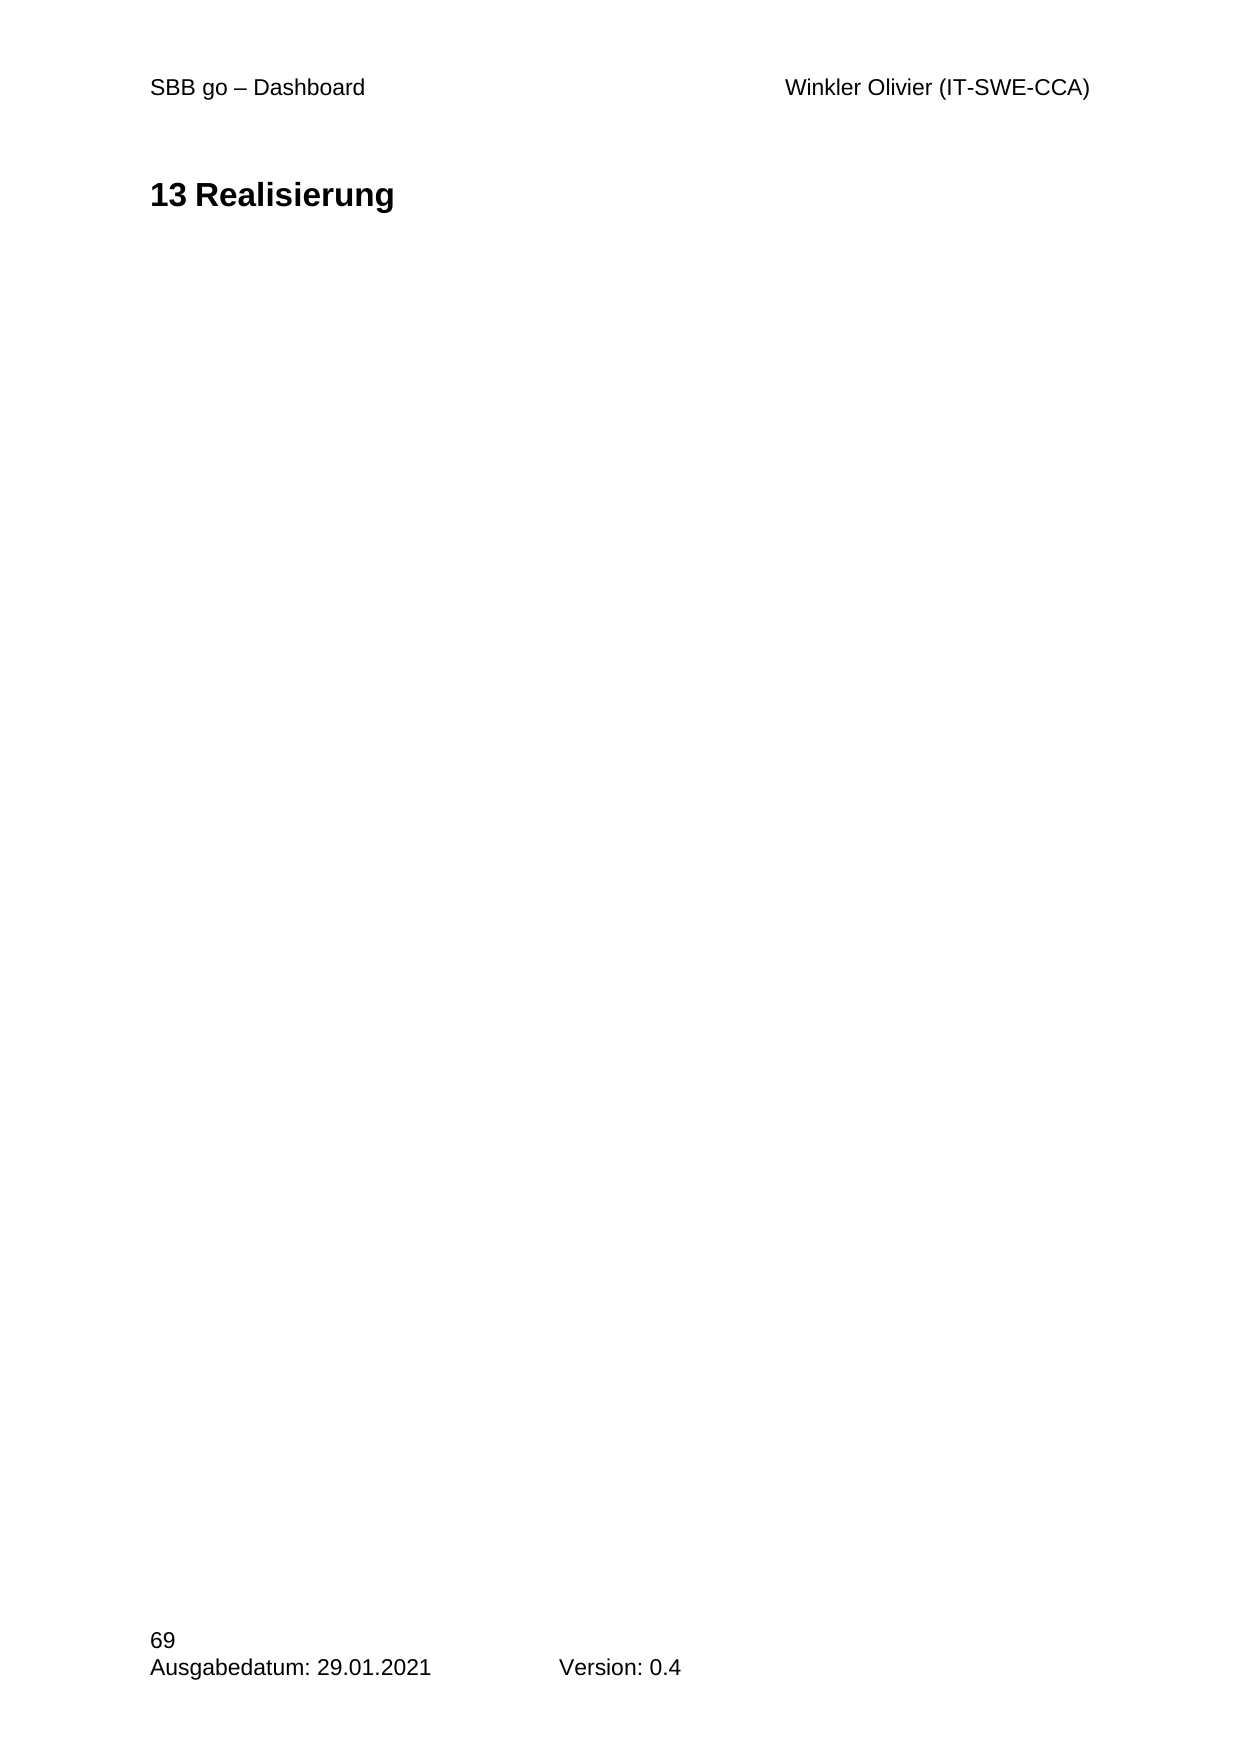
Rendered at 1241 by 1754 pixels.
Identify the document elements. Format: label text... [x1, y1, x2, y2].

subtitle Realisierung [150, 175, 1090, 213]
